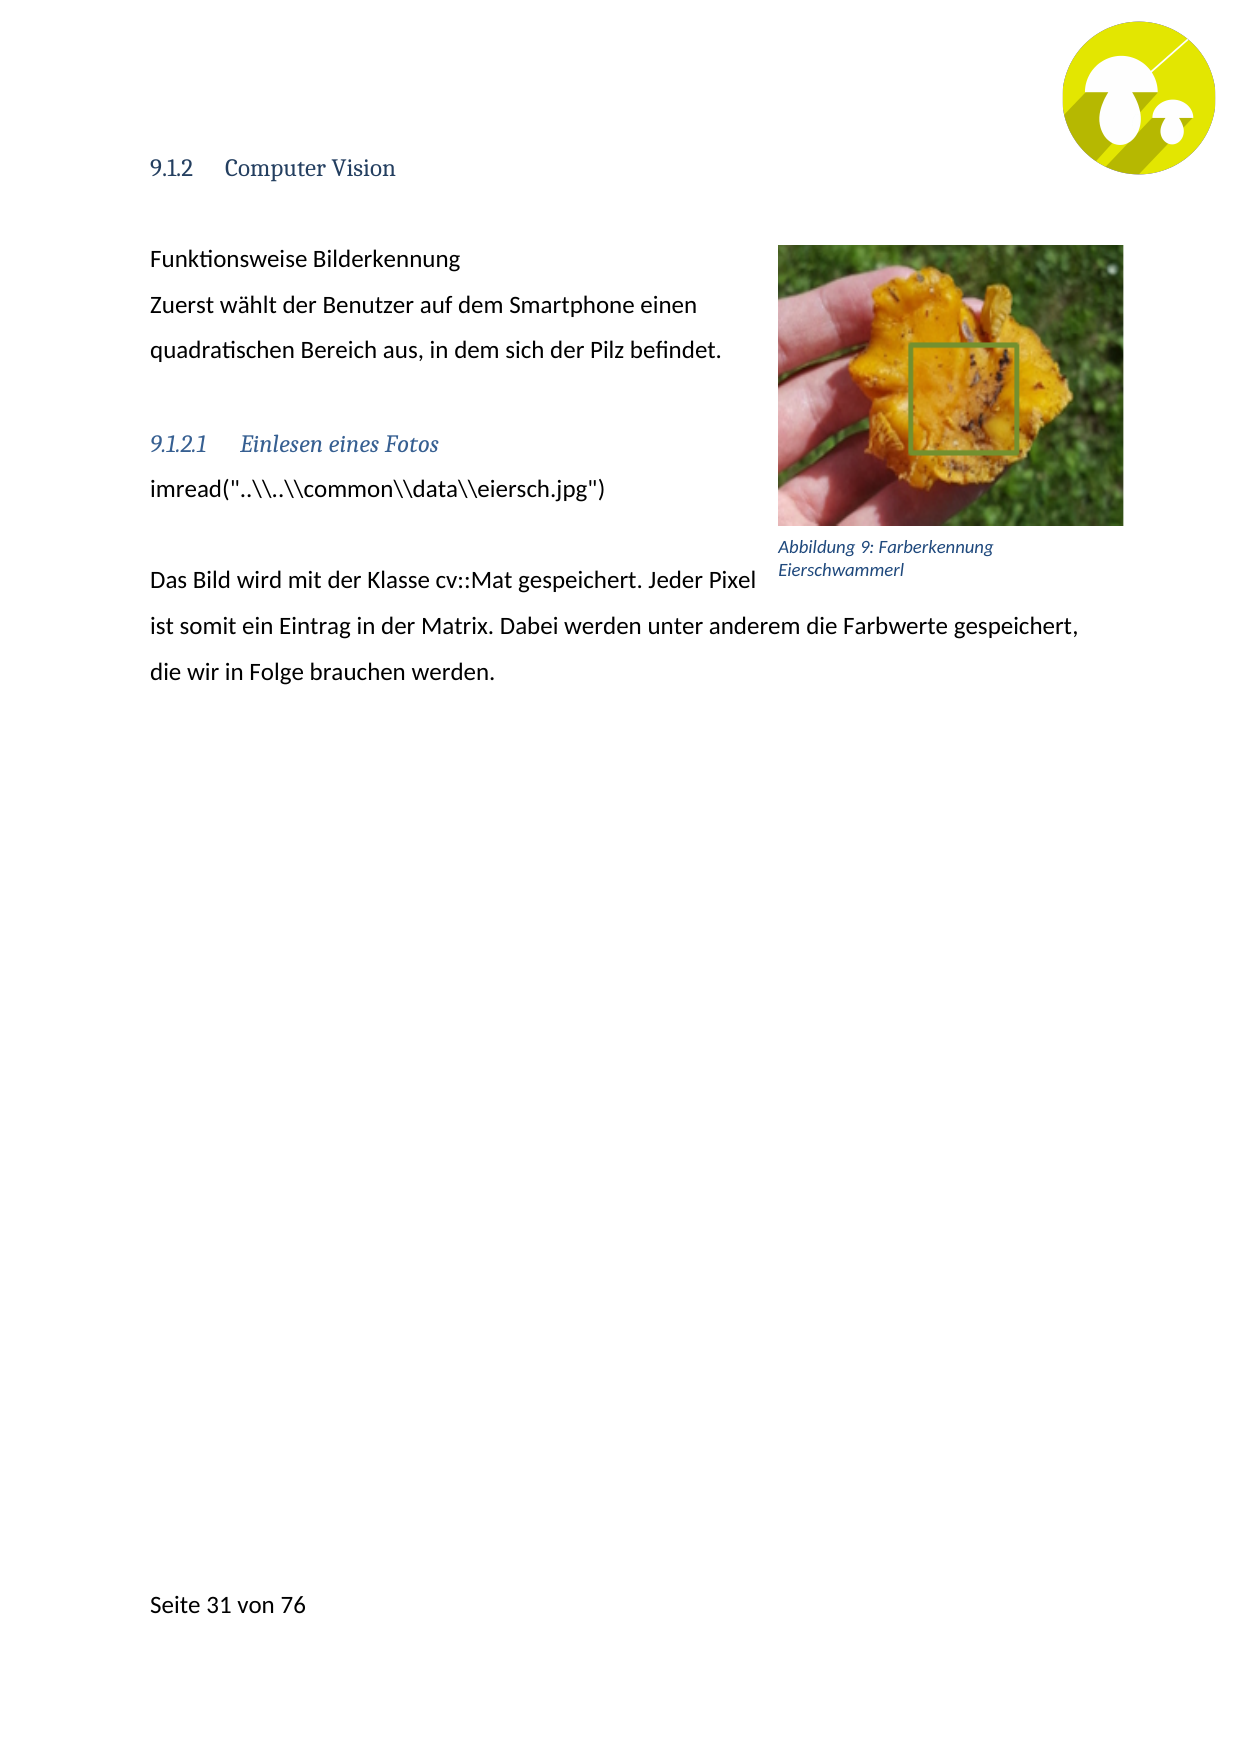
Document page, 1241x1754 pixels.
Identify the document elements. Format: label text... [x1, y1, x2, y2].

text imread("..\\..\\common\\data\\eiersch.jpg") [150, 473, 778, 504]
subtitle Computer Vision [150, 154, 1090, 183]
picture [1062, 21, 1216, 175]
text Zuerst wählt der Benutzer auf dem Smartphone einen quadratischen Bereich aus, in dem sich der Pilz befindet. [150, 289, 778, 411]
picture [778, 245, 1124, 526]
subtitle Einlesen eines Fotos [150, 430, 778, 459]
text Das Bild wird mit der Klasse cv::Mat gespeichert. Jeder Pixel ist somit ein Eintrag in der Matrix. Dabei werden unter anderem die Farbwerte gespeichert, die wir in Folge brauchen werden. [150, 565, 1090, 687]
text Funktionsweise Bilderkennung [150, 243, 1090, 273]
